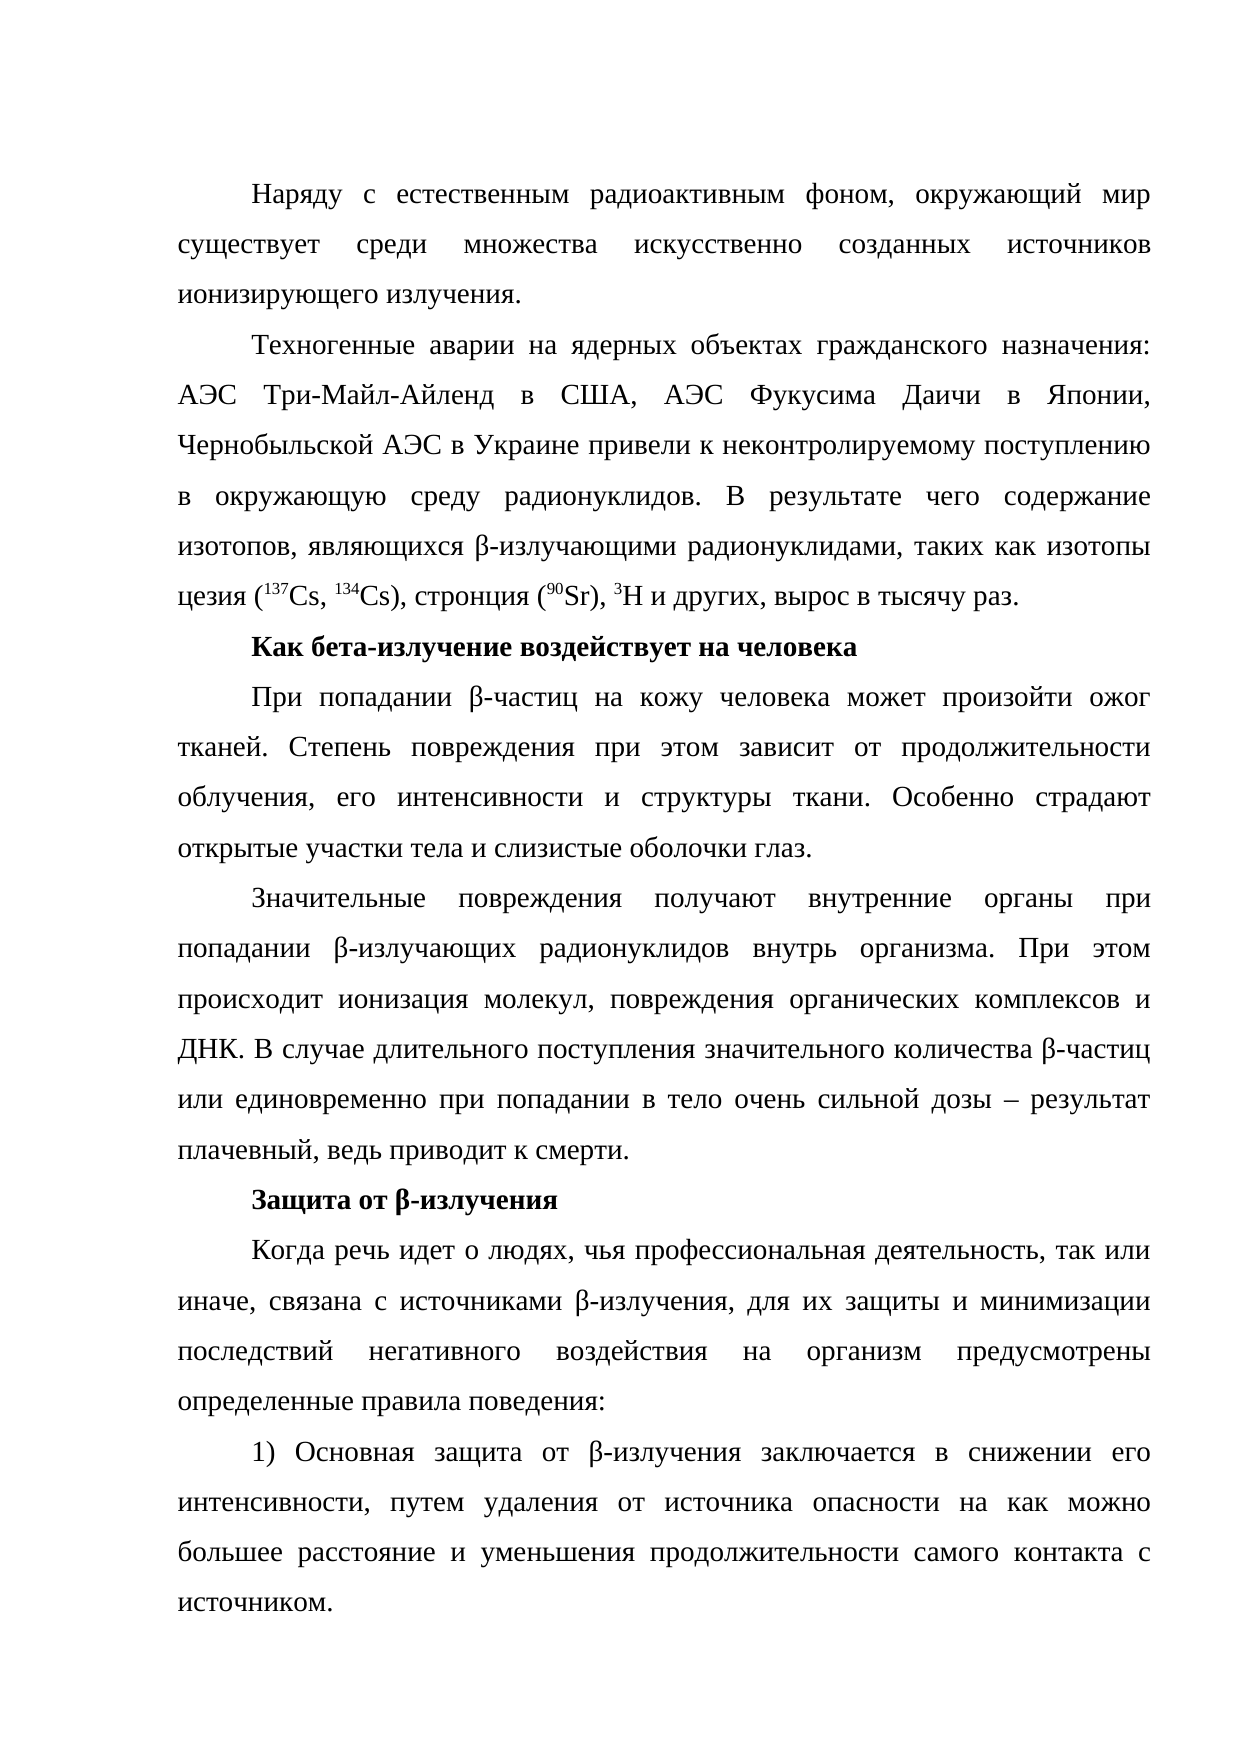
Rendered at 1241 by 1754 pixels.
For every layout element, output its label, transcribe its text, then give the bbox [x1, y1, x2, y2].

text Наряду с естественным радиоактивным фоном, окружающий мир существует среди множества искусственно созданных источников ионизирующего излучения. [177, 176, 1152, 310]
text Значительные повреждения получают внутренние органы при попадании β-излучающих радионуклидов внутрь организма. При этом происходит ионизация молекул, повреждения органических комплексов и ДНК. В случае длительного поступления значительного количества β-частиц или единовременно при попадании в тело очень сильной дозы – результат плачевный, ведь приводит к смерти. [177, 880, 1152, 1165]
text Как бета-излучение воздействует на человека [177, 629, 1152, 662]
text 1) Основная защита от β-излучения заключается в снижении его интенсивности, путем удаления от источника опасности на как можно большее расстояние и уменьшения продолжительности самого контакта с источником. [177, 1434, 1152, 1618]
text При попадании β-частиц на кожу человека может произойти ожог тканей. Степень повреждения при этом зависит от продолжительности облучения, его интенсивности и структуры ткани. Особенно страдают открытые участки тела и слизистые оболочки глаз. [177, 679, 1152, 863]
text Когда речь идет о людях, чья профессиональная деятельность, так или иначе, связана с источниками β-излучения, для их защиты и минимизации последствий негативного воздействия на организм предусмотрены определенные правила поведения: [177, 1232, 1152, 1417]
text Техногенные аварии на ядерных объектах гражданского назначения: АЭС Три-Майл-Айленд в США, АЭС Фукусима Даичи в Японии, Чернобыльской АЭС в Украине привели к неконтролируемому поступлению в окружающую среду радионуклидов. В результате чего содержание изотопов, являющихся β-излучающими радионуклидами, таких как изотопы цезия (137Cs, 134Cs), стронция (90Sr), 3H и других, вырос в тысячу раз. [177, 327, 1152, 612]
text Защита от β-излучения [177, 1182, 1152, 1216]
